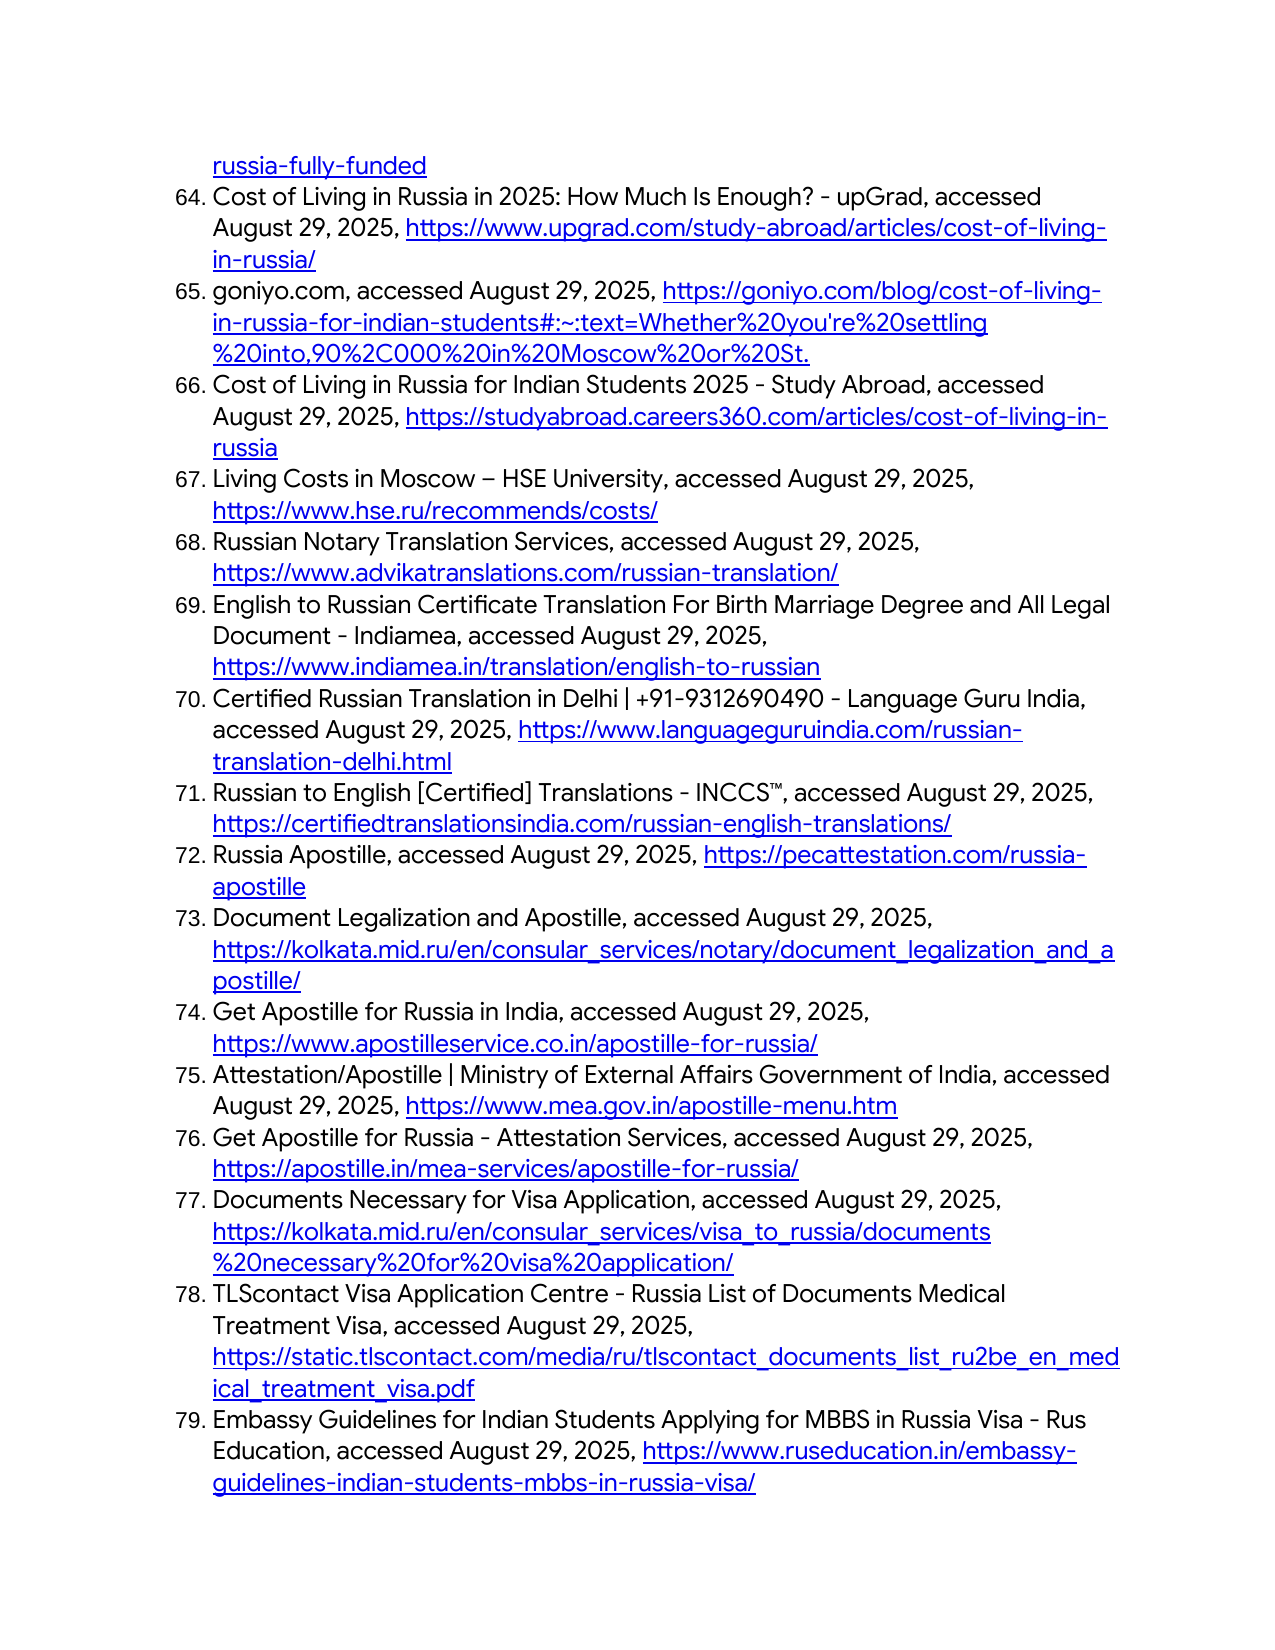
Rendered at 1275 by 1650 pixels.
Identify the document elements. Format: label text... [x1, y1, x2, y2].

list Cost of Living in Russia in 2025: How Much Is Enough? - upGrad, accessed August 29, 2025, https://www.upgrad.com/study-abroad/articles/cost-of-living-in-russia/ [175, 181, 1125, 275]
list Get Apostille for Russia in India, accessed August 29, 2025, https://www.apostilleservice.co.in/apostille-for-russia/ [175, 997, 1125, 1059]
list Get Apostille for Russia - Attestation Services, accessed August 29, 2025, https://apostille.in/mea-services/apostille-for-russia/ [175, 1122, 1125, 1185]
list Russian to English [Certified] Translations - INCCS™, accessed August 29, 2025, https://certifiedtranslationsindia.com/russian-english-translations/ [175, 777, 1125, 840]
list Document Legalization and Apostille, accessed August 29, 2025, https://kolkata.mid.ru/en/consular_services/notary/document_legalization_and_apostille/ [175, 902, 1125, 997]
list goniyo.com, accessed August 29, 2025, https://goniyo.com/blog/cost-of-living-in-russia-for-indian-students#:~:text=Whether%20you're%20settling%20into,90%2C000%20in%20Moscow%20or%20St. [175, 275, 1125, 369]
list Cost of Living in Russia for Indian Students 2025 - Study Abroad, accessed August 29, 2025, https://studyabroad.careers360.com/articles/cost-of-living-in-russia [175, 369, 1125, 463]
list Russia Apostille, accessed August 29, 2025, https://pecattestation.com/russia-apostille [175, 840, 1125, 902]
list Certified Russian Translation in Delhi | +91-9312690490 - Language Guru India, accessed August 29, 2025, https://www.languageguruindia.com/russian-translation-delhi.html [175, 683, 1125, 777]
list English to Russian Certificate Translation For Birth Marriage Degree and All Legal Document - Indiamea, accessed August 29, 2025, https://www.indiamea.in/translation/english-to-russian [175, 589, 1125, 683]
list Living Costs in Moscow – HSE University, accessed August 29, 2025, https://www.hse.ru/recommends/costs/ [175, 463, 1125, 526]
list Documents Necessary for Visa Application, accessed August 29, 2025, https://kolkata.mid.ru/en/consular_services/visa_to_russia/documents%20necessary%20for%20visa%20application/ [175, 1185, 1125, 1279]
list Embassy Guidelines for Indian Students Applying for MBBS in Russia Visa - Rus Education, accessed August 29, 2025, https://www.ruseducation.in/embassy-guidelines-indian-students-mbbs-in-russia-visa/ [175, 1404, 1125, 1498]
list Attestation/Apostille | Ministry of External Affairs Government of India, accessed August 29, 2025, https://www.mea.gov.in/apostille-menu.htm [175, 1059, 1125, 1122]
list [175, 150, 1125, 181]
list Russian Notary Translation Services, accessed August 29, 2025, https://www.advikatranslations.com/russian-translation/ [175, 526, 1125, 589]
list TLScontact Visa Application Centre - Russia List of Documents Medical Treatment Visa, accessed August 29, 2025, https://static.tlscontact.com/media/ru/tlscontact_documents_list_ru2be_en_medical_treatment_visa.pdf [175, 1279, 1125, 1404]
